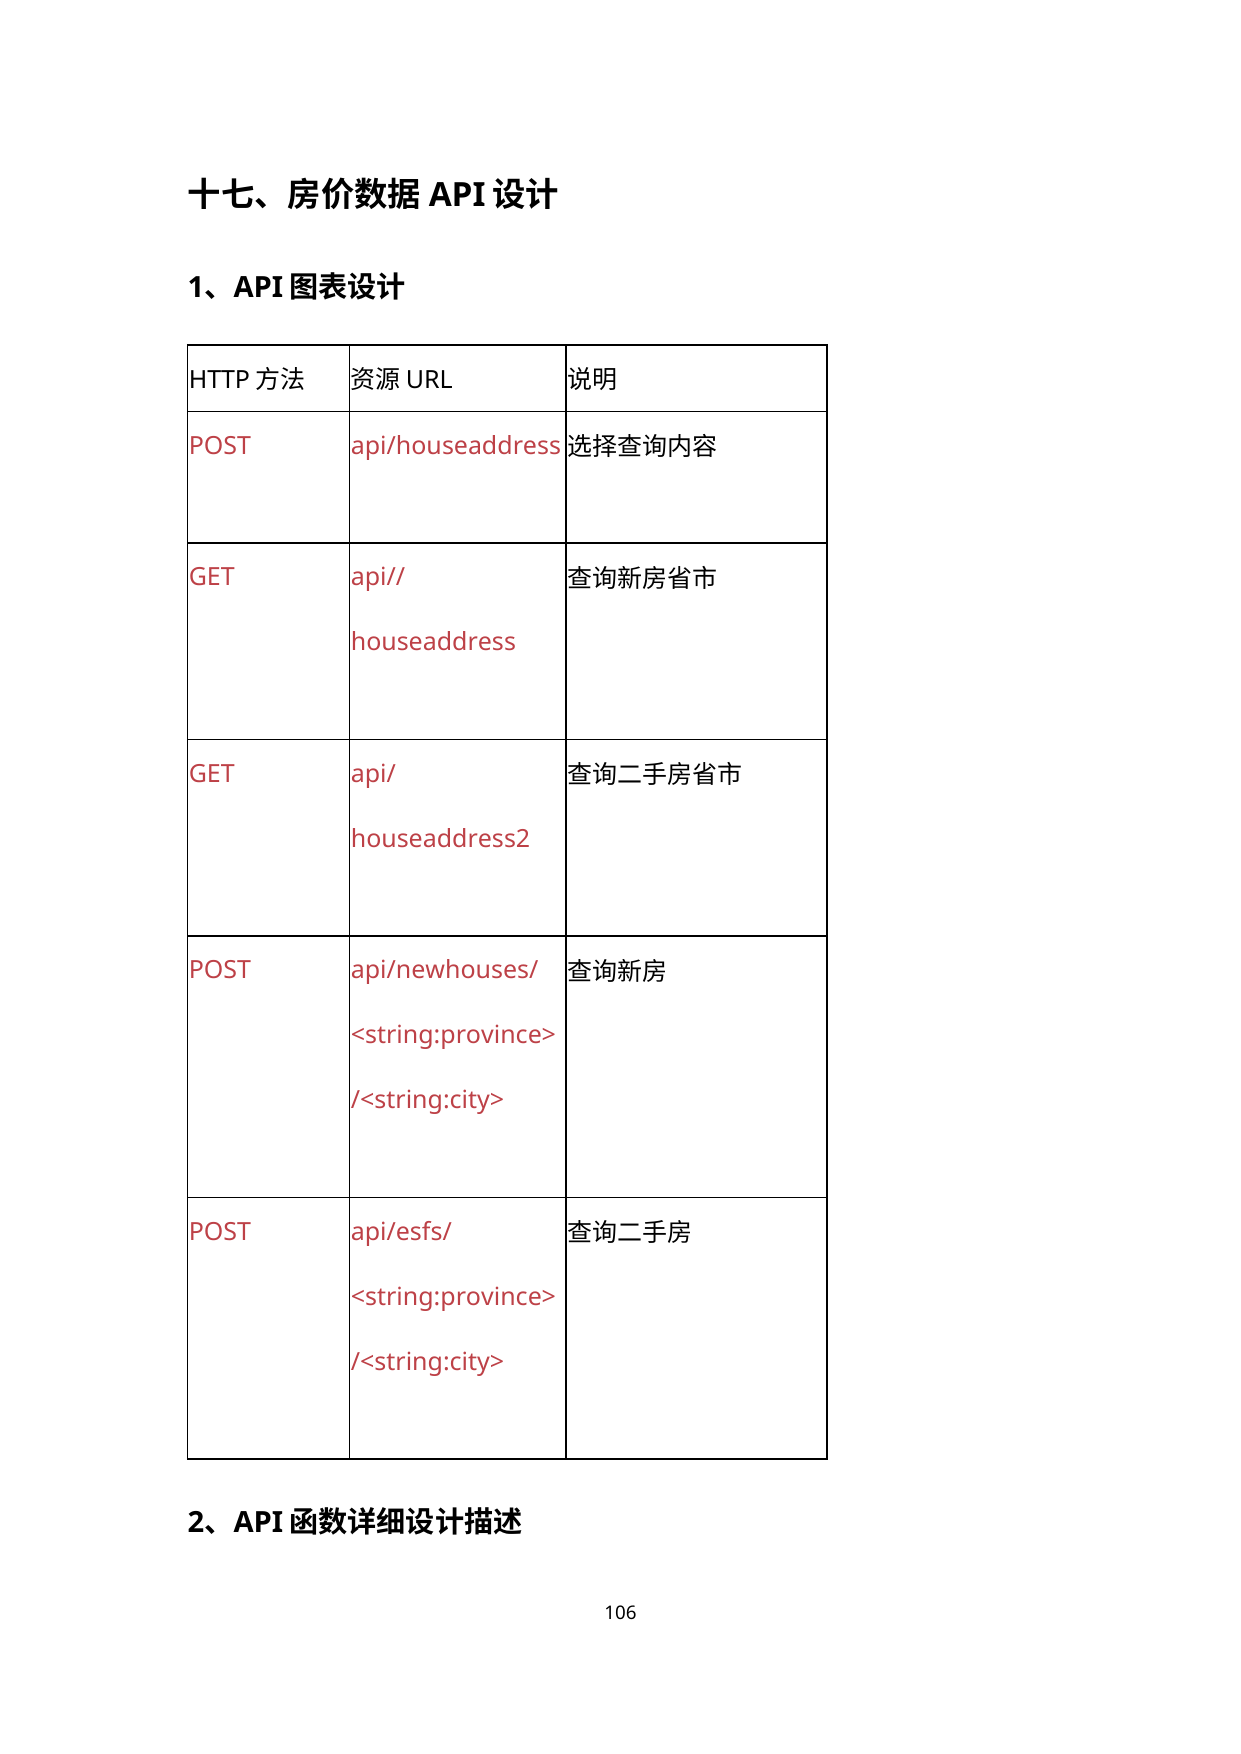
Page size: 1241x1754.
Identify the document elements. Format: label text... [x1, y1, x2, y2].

table_cell GET [188, 544, 349, 739]
table_cell api//houseaddress [350, 544, 565, 739]
table_cell api/esfs/<string:province>/<string:city> [350, 1198, 565, 1458]
table_cell POST [188, 412, 349, 542]
text 1、API图表设计 [187, 252, 1053, 317]
table_cell POST [188, 1198, 349, 1458]
table_cell POST [188, 937, 349, 1197]
text 十七、房价数据 API设计 [187, 160, 1053, 225]
table_cell 查询新房省市 [567, 544, 826, 739]
text 2、API函数详细设计描述 [187, 1487, 1053, 1552]
table_cell 选择查询内容 [567, 412, 826, 542]
table_header 资源URL [350, 346, 565, 411]
table_cell GET [188, 740, 349, 935]
table_cell api/houseaddress [350, 412, 565, 542]
table_cell 查询二手房省市 [567, 740, 826, 935]
table_header 说明 [567, 346, 826, 411]
table_cell api/newhouses/<string:province>/<string:city> [350, 937, 565, 1197]
table_header HTTP方法 [188, 346, 349, 411]
table_cell 查询新房 [567, 937, 826, 1197]
table_cell api/houseaddress2 [350, 740, 565, 935]
table_cell 查询二手房 [567, 1198, 826, 1458]
